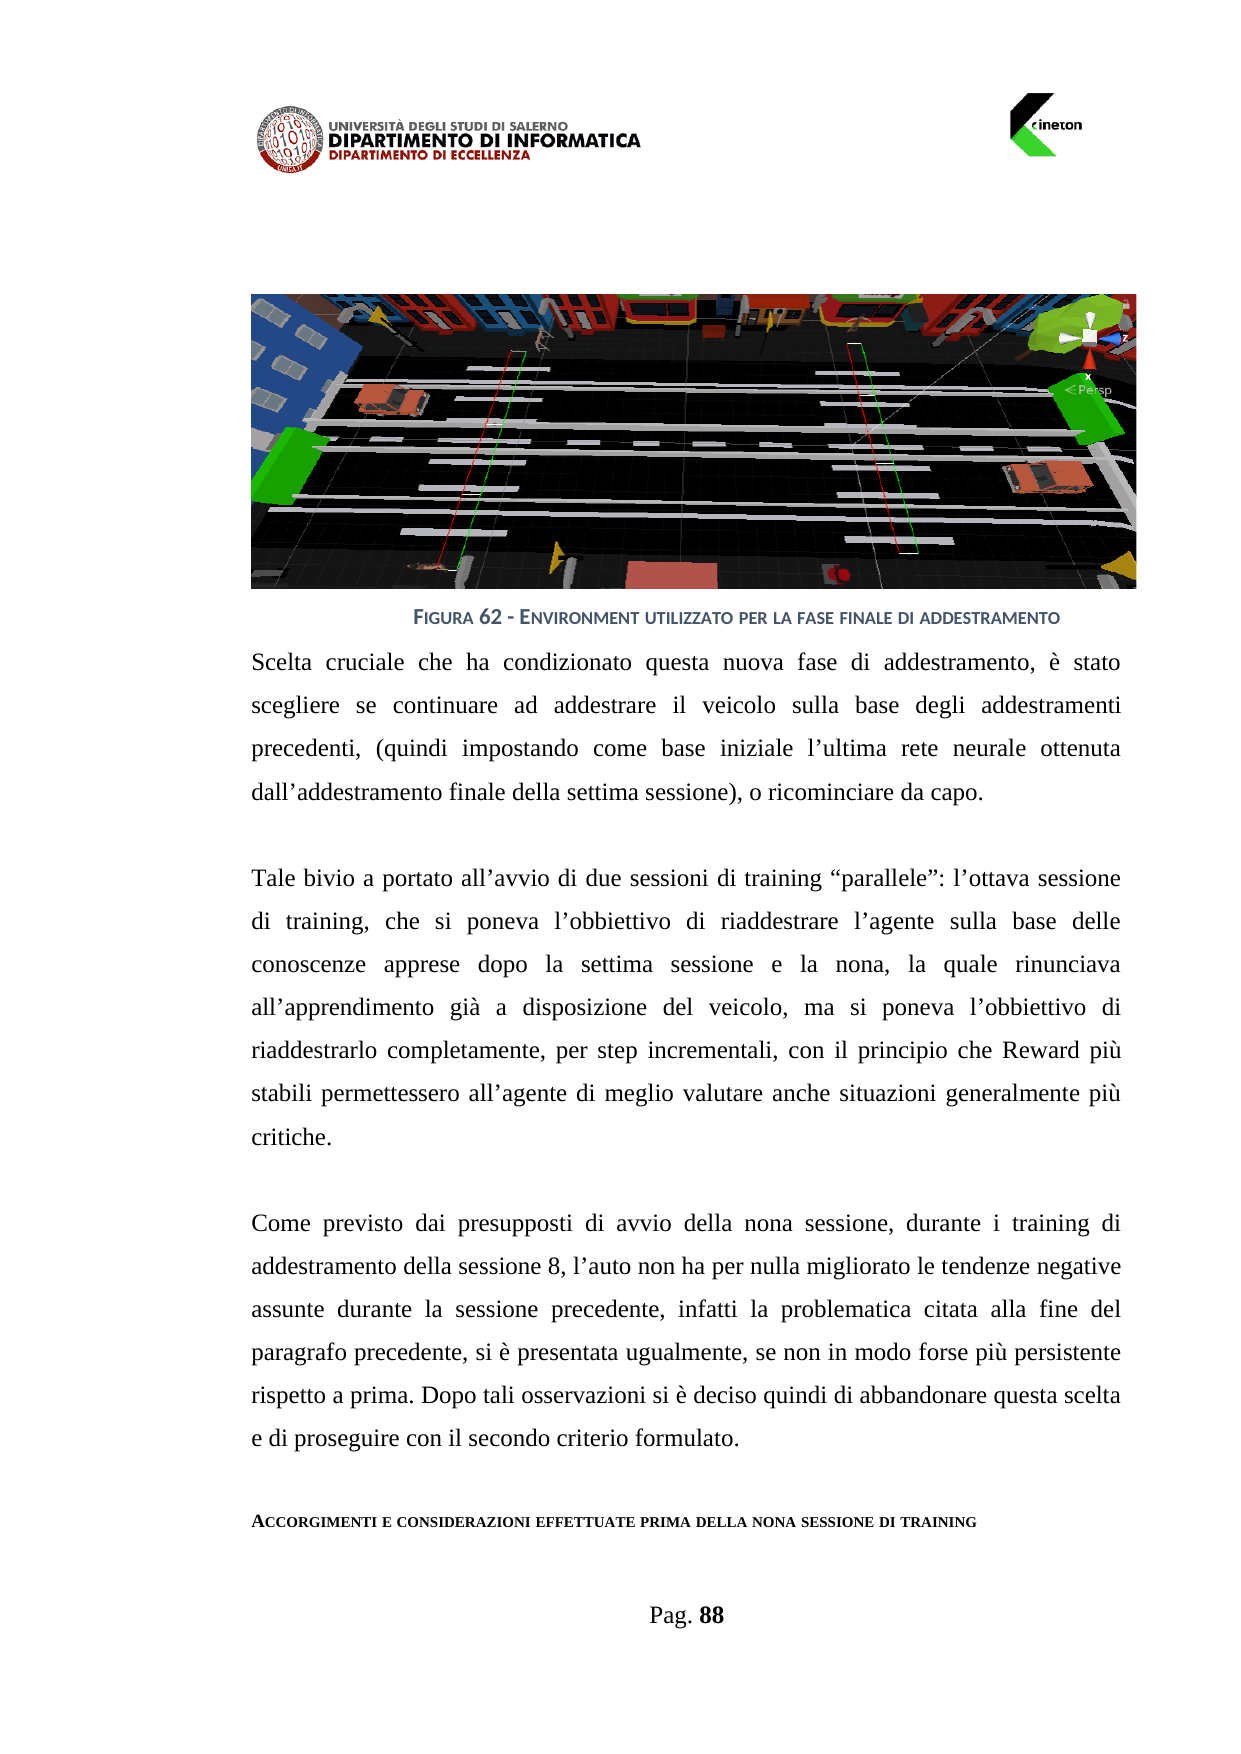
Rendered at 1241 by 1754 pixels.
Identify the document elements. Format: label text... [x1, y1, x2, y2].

text Figura 62 - Environment utilizzato per la fase finale di addestramento [413, 602, 1122, 631]
picture [251, 102, 645, 177]
text Come previsto dai presupposti di avvio della nona sessione, durante i training di addestramento della sessione 8, l’auto non ha per nulla migliorato le tendenze negative assunte durante la sessione precedente, infatti la problematica citata alla fine del paragrafo precedente, si è presentata ugualmente, se non in modo forse più persistente rispetto a prima. Dopo tali osservazioni si è deciso quindi di abbandonare questa scelta e di proseguire con il secondo criterio formulato. [251, 1208, 1122, 1452]
picture [987, 73, 1102, 177]
text Accorgimenti e considerazioni effettuate prima della nona sessione di training [251, 1510, 1122, 1531]
picture [251, 294, 1137, 589]
text Scelta cruciale che ha condizionato questa nuova fase di addestramento, è stato scegliere se continuare ad addestrare il veicolo sulla base degli addestramenti precedenti, (quindi impostando come base iniziale l’ultima rete neurale ottenuta dall’addestramento finale della settima sessione), o ricominciare da capo. [251, 647, 1122, 805]
text Tale bivio a portato all’avvio di due sessioni di training “parallele”: l’ottava sessione di training, che si poneva l’obbiettivo di riaddestrare l’agente sulla base delle conoscenze apprese dopo la settima sessione e la nona, la quale rinunciava all’apprendimento già a disposizione del veicolo, ma si poneva l’obbiettivo di riaddestrarlo completamente, per step incrementali, con il principio che Reward più stabili permettessero all’agente di meglio valutare anche situazioni generalmente più critiche. [251, 863, 1122, 1150]
